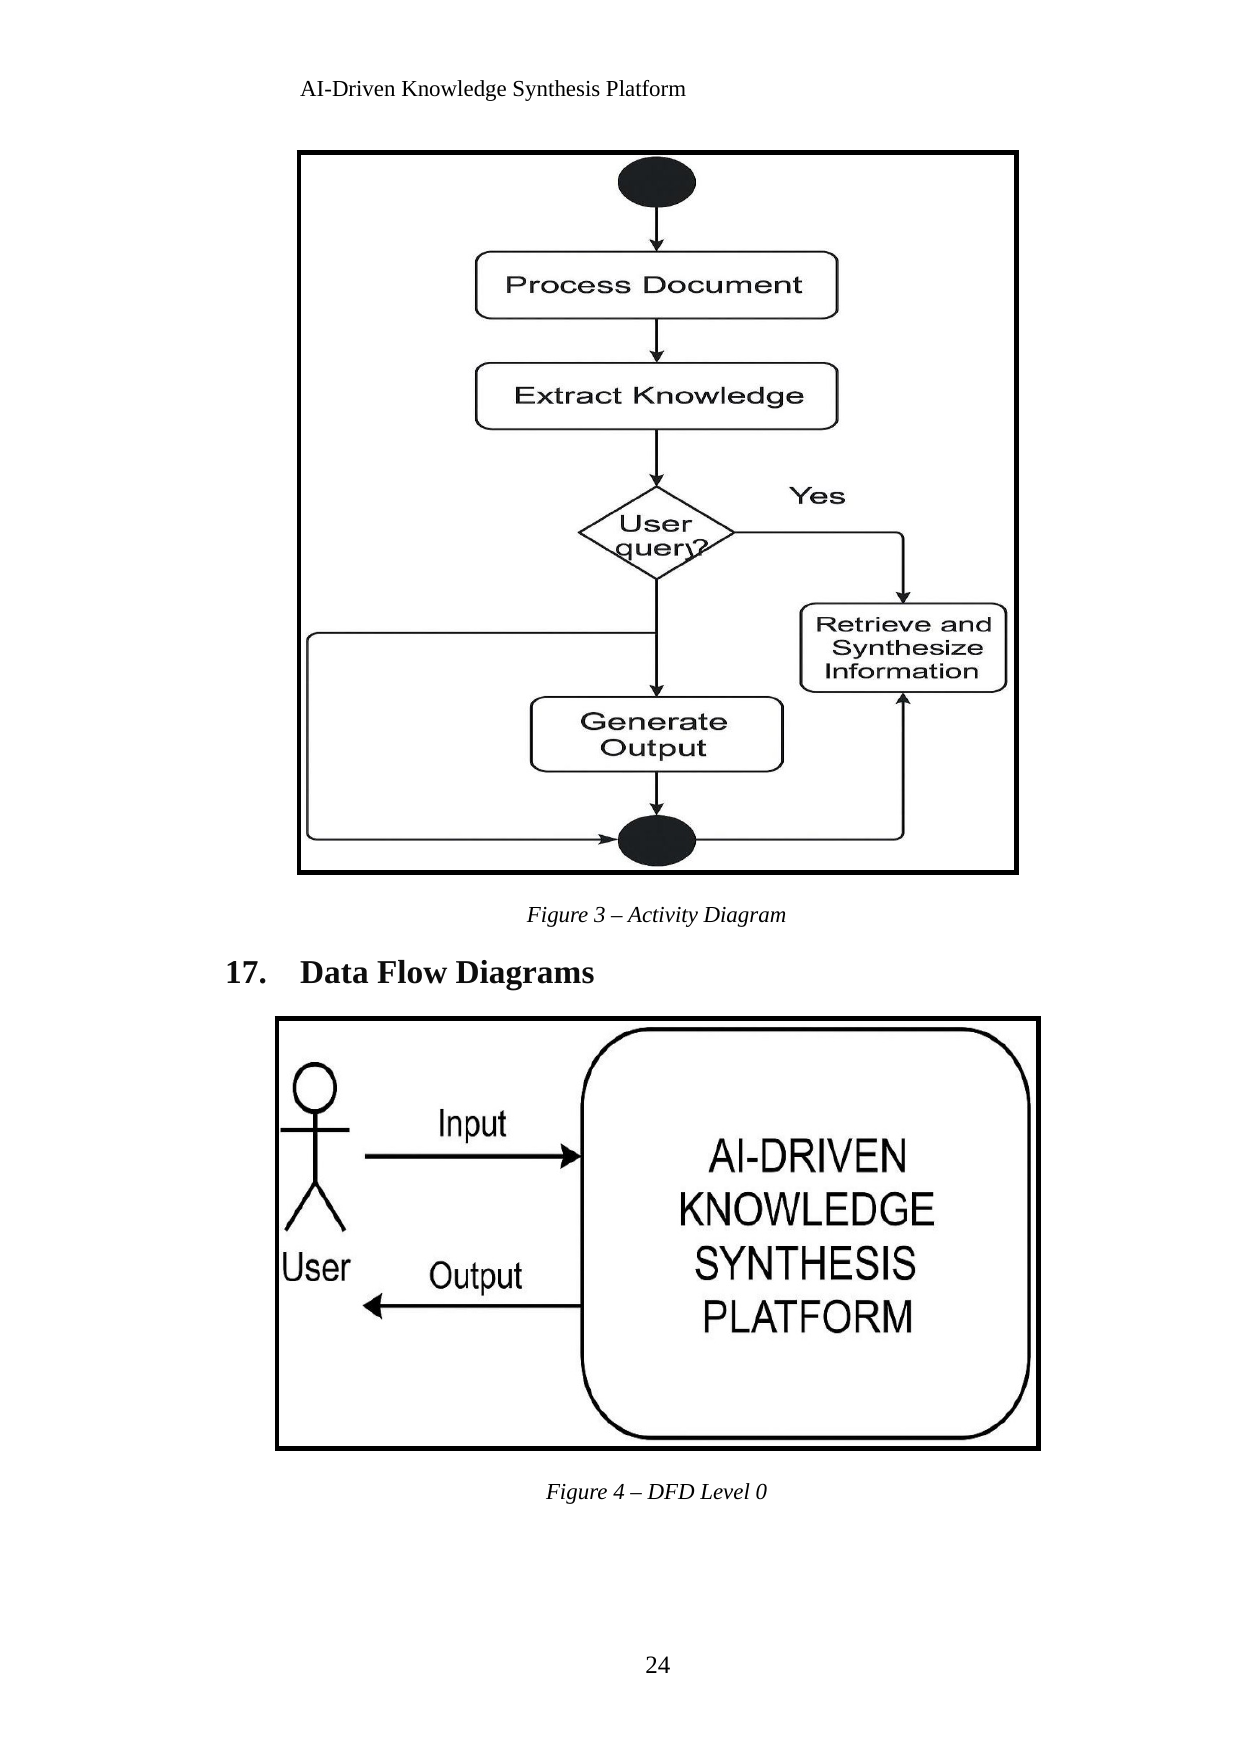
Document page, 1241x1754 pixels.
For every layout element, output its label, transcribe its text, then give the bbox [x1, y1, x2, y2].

picture [279, 1021, 1036, 1446]
picture [301, 155, 1014, 870]
subtitle Data Flow Diagrams [225, 953, 1090, 991]
